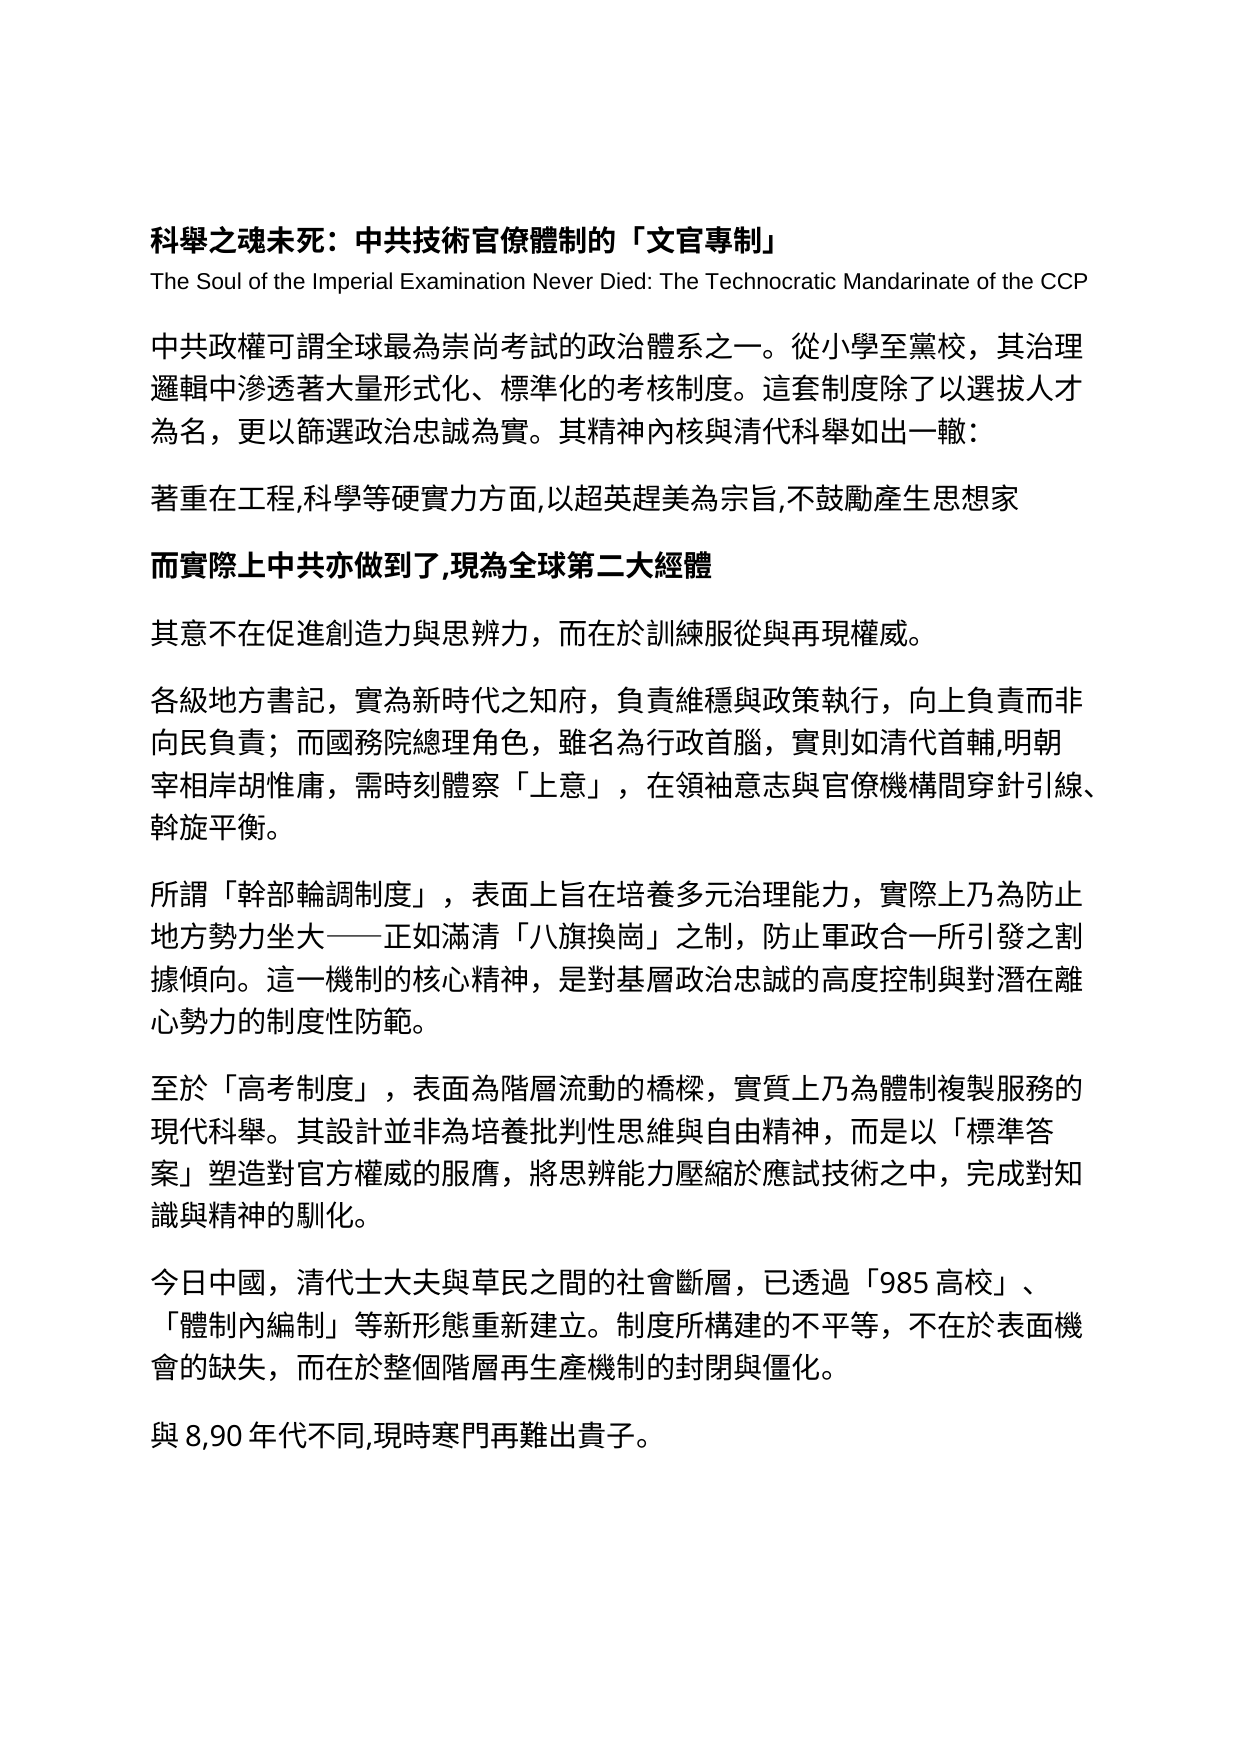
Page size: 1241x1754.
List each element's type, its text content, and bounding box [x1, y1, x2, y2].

text 與8,90年代不同,現時寒門再難出貴子。 [150, 1412, 1090, 1454]
text 今日中國，清代士大夫與草民之間的社會斷層，已透過「985高校」、「體制內編制」等新形態重新建立。制度所構建的不平等，不在於表面機會的缺失，而在於整個階層再生產機制的封閉與僵化。 [150, 1260, 1090, 1387]
text 其意不在促進創造力與思辨力，而在於訓練服從與再現權威。 [150, 610, 1090, 652]
text 著重在工程,科學等硬實力方面,以超英趕美為宗旨,不鼓勵產生思想家 [150, 475, 1090, 518]
text 所謂「幹部輪調制度」，表面上旨在培養多元治理能力，實際上乃為防止地方勢力坐大——正如滿清「八旗換崗」之制，防止軍政合一所引發之割據傾向。這一機制的核心精神，是對基層政治忠誠的高度控制與對潛在離心勢力的制度性防範。 [150, 872, 1090, 1041]
text 至於「高考制度」，表面為階層流動的橋樑，實質上乃為體制複製服務的現代科舉。其設計並非為培養批判性思維與自由精神，而是以「標準答案」塑造對官方權威的服膺，將思辨能力壓縮於應試技術之中，完成對知識與精神的馴化。 [150, 1066, 1090, 1235]
text 中共政權可謂全球最為崇尚考試的政治體系之一。從小學至黨校，其治理邏輯中滲透著大量形式化、標準化的考核制度。這套制度除了以選拔人才為名，更以篩選政治忠誠為實。其精神內核與清代科舉如出一轍： [150, 323, 1090, 450]
text 而實際上中共亦做到了,現為全球第二大經體 [150, 543, 1090, 585]
text 各級地方書記，實為新時代之知府，負責維穩與政策執行，向上負責而非向民負責；而國務院總理角色，雖名為行政首腦，實則如清代首輔,明朝宰相岸胡惟庸，需時刻體察「上意」，在領袖意志與官僚機構間穿針引線、斡旋平衡。 [150, 677, 1090, 847]
subtitle 科舉之魂未死：中共技術官僚體制的「文官專制」 [150, 218, 1090, 260]
text The Soul of the Imperial Examination Never Died: The Technocratic Mandarinate of the CCP [150, 268, 1090, 295]
